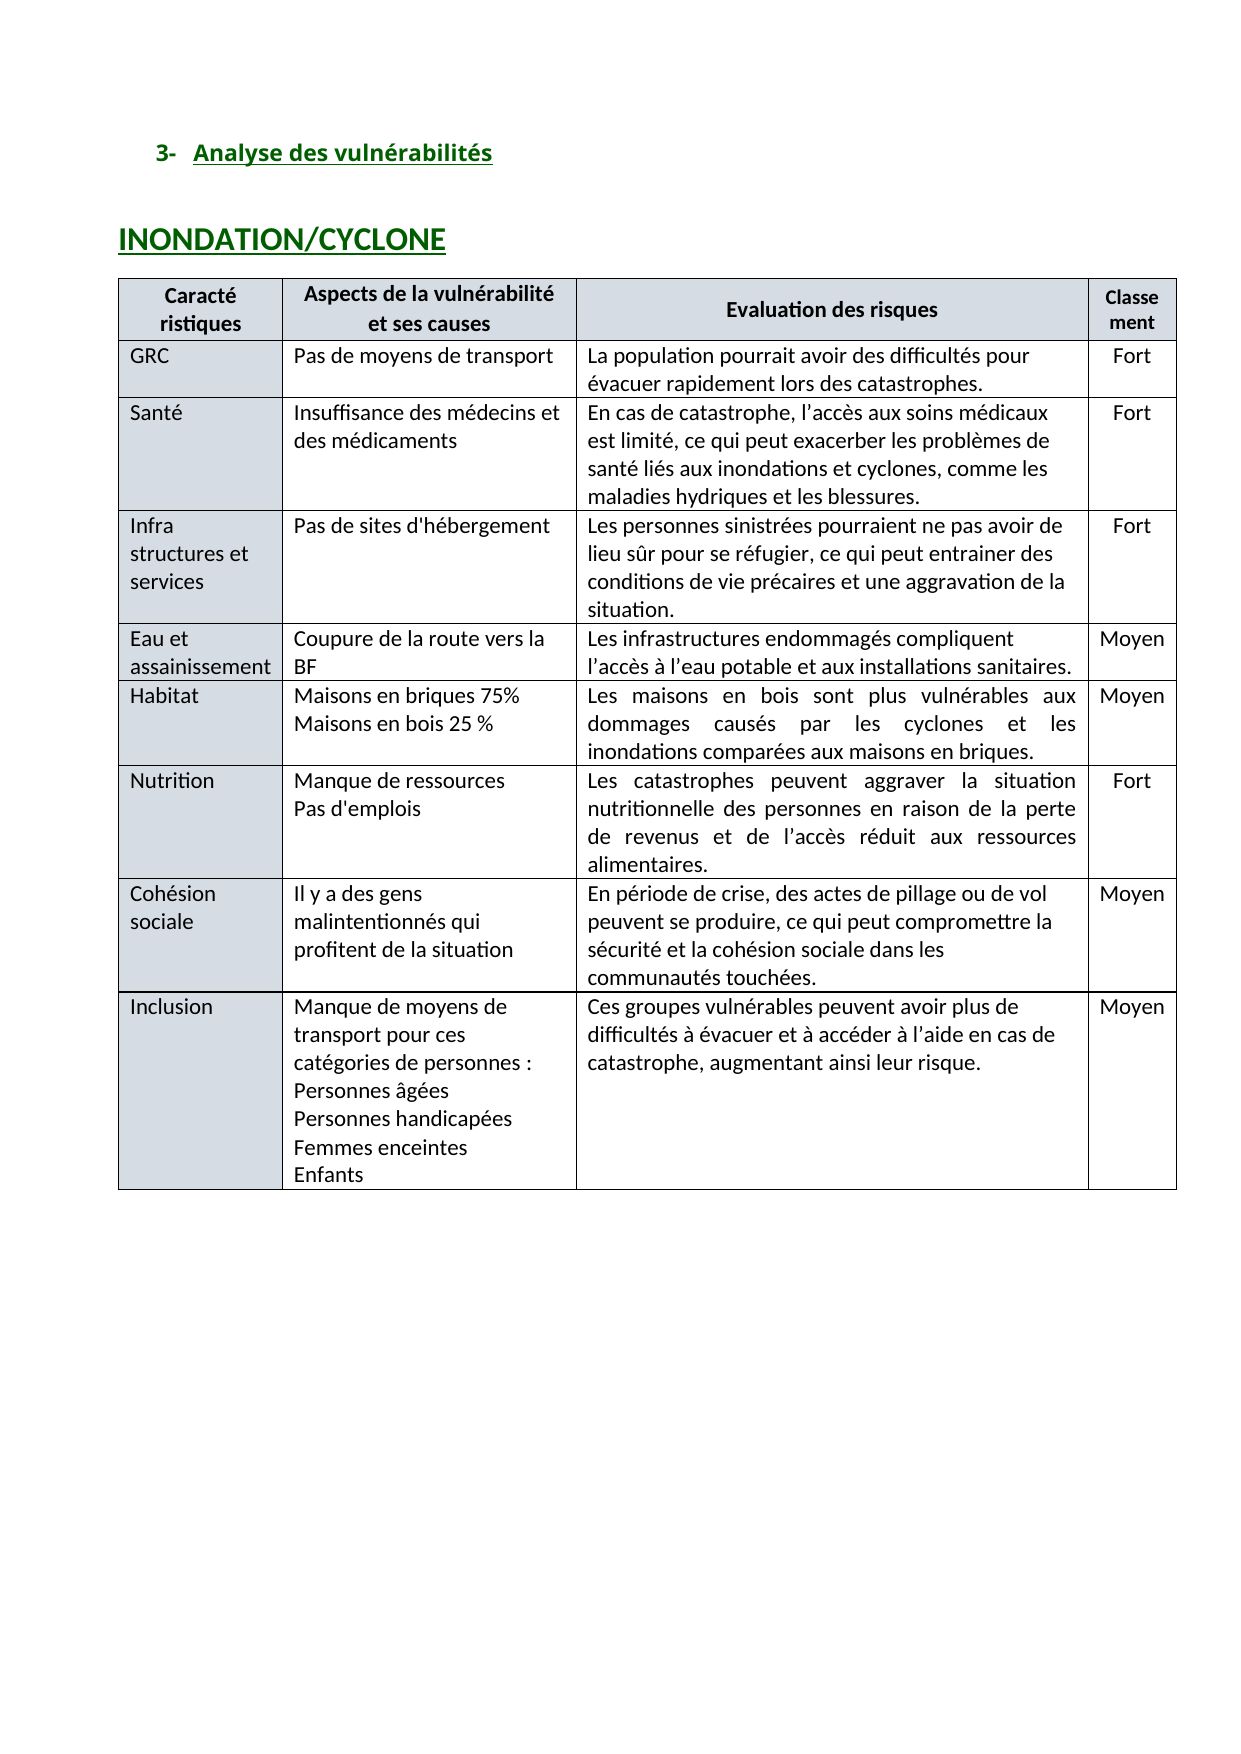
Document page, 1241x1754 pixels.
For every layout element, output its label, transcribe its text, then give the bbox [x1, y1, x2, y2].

table_cell La population pourrait avoir des difficultés pour évacuer rapidement lors des catastrophes. [577, 341, 1088, 397]
table_cell Les maisons en bois sont plus vulnérables aux dommages causés par les cyclones et les inondations comparées aux maisons en briques. [577, 681, 1088, 765]
table_cell Infra structures et services [119, 511, 282, 623]
table_header Evaluation des risques [577, 279, 1088, 340]
table_cell Insuffisance des médecins et des médicaments [283, 398, 576, 510]
table_cell Il y a des gens malintentionnés qui profitent de la situation [283, 879, 576, 991]
table_cell Fort [1089, 398, 1176, 510]
table_cell Fort [1089, 511, 1176, 623]
table_cell Moyen [1089, 624, 1176, 680]
table_cell Coupure de la route vers la BF [283, 624, 576, 680]
table_header Caracté ristiques [119, 279, 282, 340]
table_cell Fort [1089, 341, 1176, 397]
table_header Classe ment [1089, 279, 1176, 340]
table_header Aspects de la vulnérabilité et ses causes [283, 279, 576, 340]
table_cell Habitat [119, 681, 282, 765]
table_cell GRC [119, 341, 282, 397]
table_cell Manque de ressources Pas d'emplois [283, 766, 576, 878]
text INONDATION/CYCLONE [118, 218, 1122, 258]
table_cell Les personnes sinistrées pourraient ne pas avoir de lieu sûr pour se réfugier, ce qui peut entrainer des conditions de vie précaires et une aggravation de la situation. [577, 511, 1088, 623]
table_cell Cohésion sociale [119, 879, 282, 991]
table_cell Santé [119, 398, 282, 510]
table_cell Pas de sites d'hébergement [283, 511, 576, 623]
table_cell Pas de moyens de transport [283, 341, 576, 397]
table_cell Les infrastructures endommagés compliquent l’accès à l’eau potable et aux installations sanitaires. [577, 624, 1088, 680]
table_cell Ces groupes vulnérables peuvent avoir plus de difficultés à évacuer et à accéder à l’aide en cas de catastrophe, augmentant ainsi leur risque. [577, 993, 1088, 1189]
table_cell Les catastrophes peuvent aggraver la situation nutritionnelle des personnes en raison de la perte de revenus et de l’accès réduit aux ressources alimentaires. [577, 766, 1088, 878]
table_cell Eau et assainissement [119, 624, 282, 680]
table_cell Inclusion [119, 993, 282, 1189]
table_cell En période de crise, des actes de pillage ou de vol peuvent se produire, ce qui peut compromettre la sécurité et la cohésion sociale dans les communautés touchées. [577, 879, 1088, 991]
table_cell Nutrition [119, 766, 282, 878]
table_cell Moyen [1089, 993, 1176, 1189]
table_cell Maisons en briques 75% Maisons en bois 25 % [283, 681, 576, 765]
table_cell Manque de moyens de transport pour ces catégories de personnes : Personnes âgées Personnes handicapées Femmes enceintes Enfants [283, 993, 576, 1189]
subtitle Analyse des vulnérabilités [156, 137, 1122, 168]
table_cell En cas de catastrophe, l’accès aux soins médicaux est limité, ce qui peut exacerber les problèmes de santé liés aux inondations et cyclones, comme les maladies hydriques et les blessures. [577, 398, 1088, 510]
table_cell Moyen [1089, 879, 1176, 991]
table_cell Moyen [1089, 681, 1176, 765]
table_cell Fort [1089, 766, 1176, 878]
